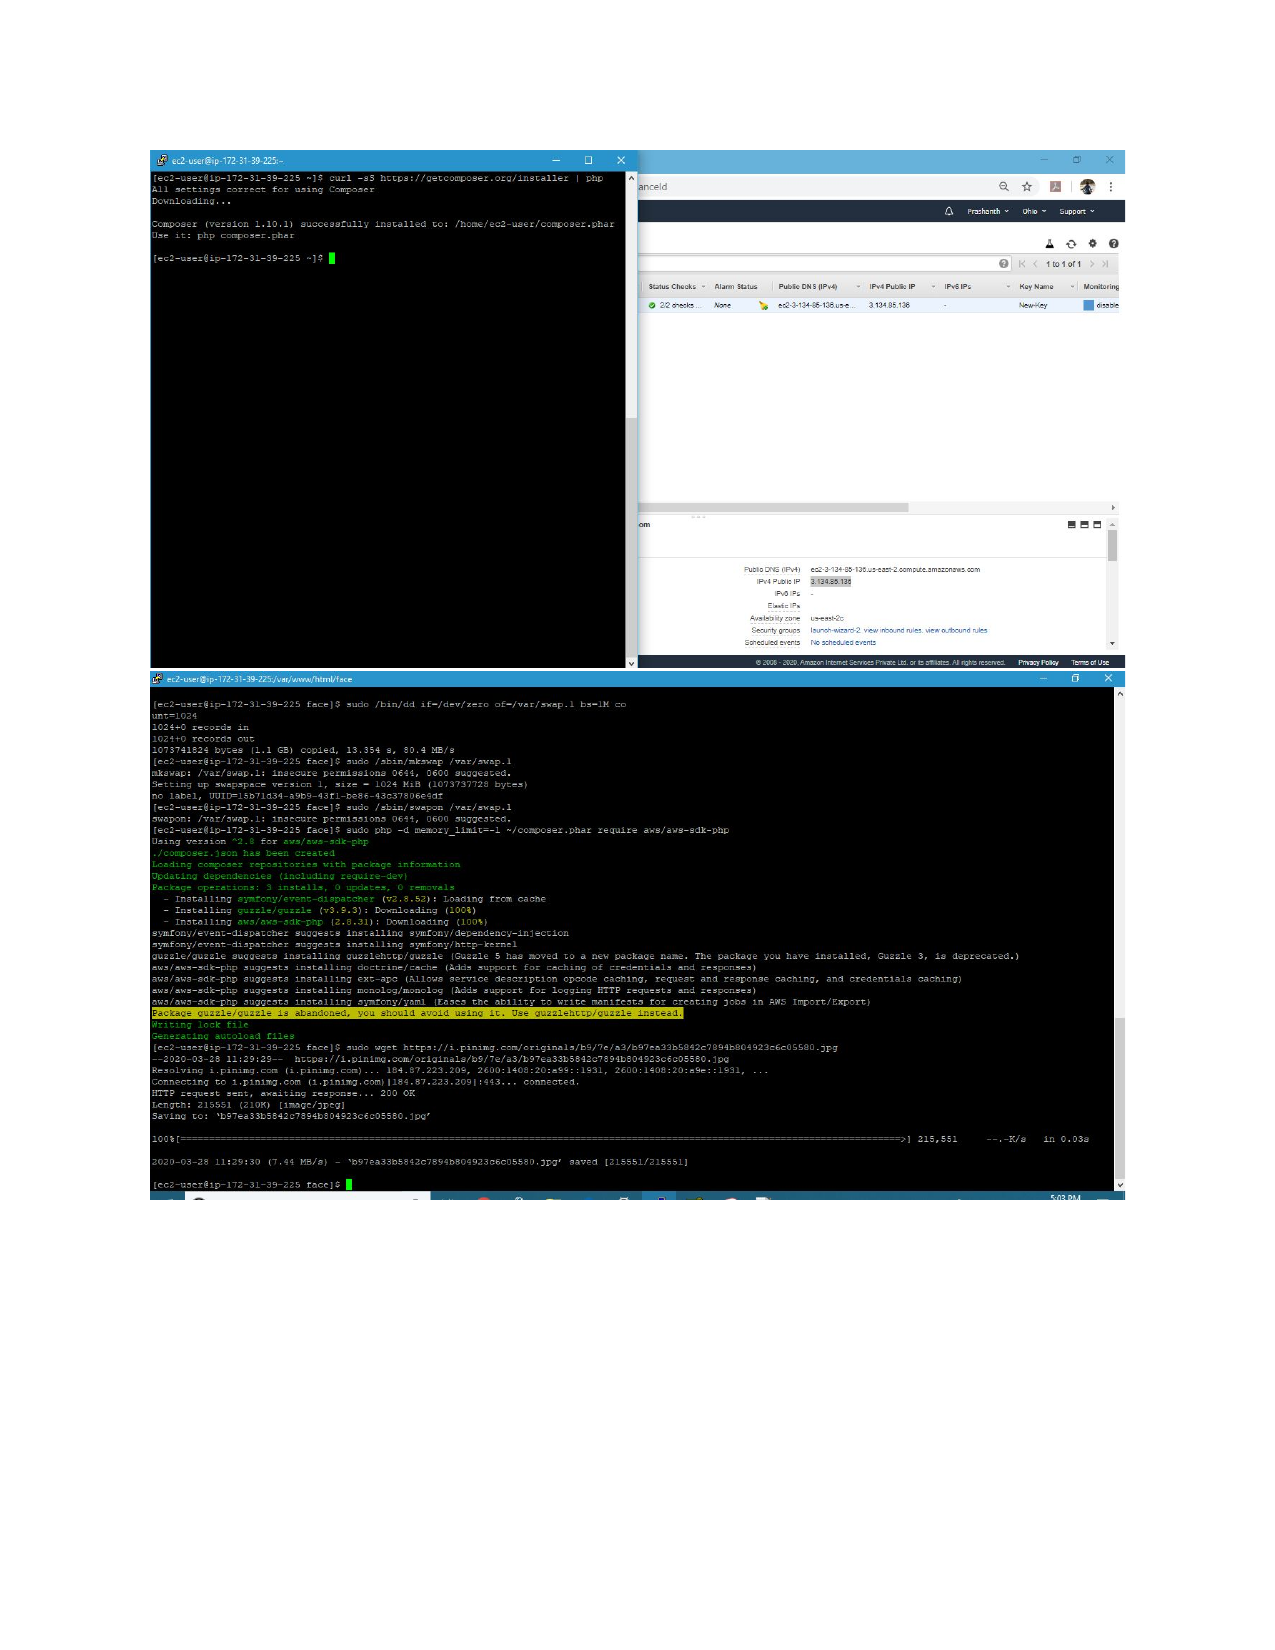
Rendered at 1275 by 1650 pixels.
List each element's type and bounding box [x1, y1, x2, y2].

picture [150, 671, 1125, 1200]
picture [150, 150, 1125, 668]
